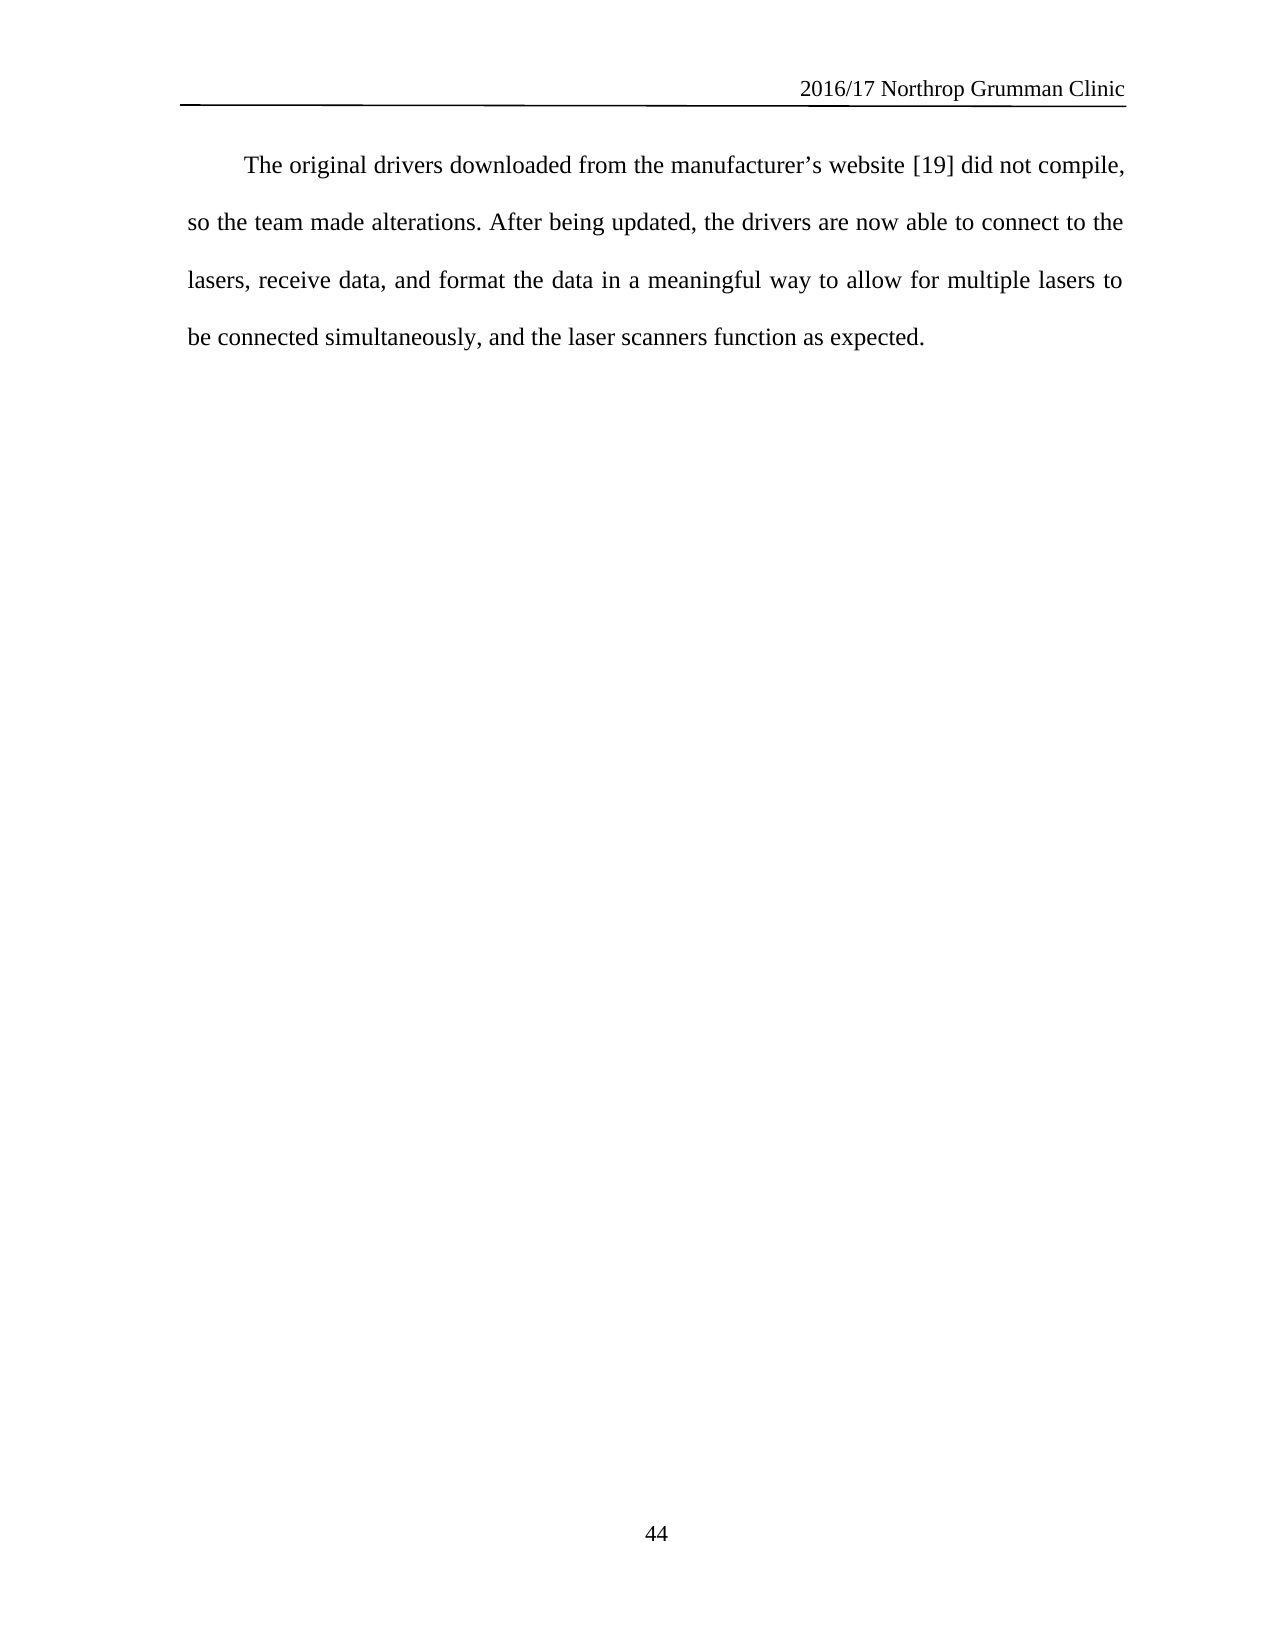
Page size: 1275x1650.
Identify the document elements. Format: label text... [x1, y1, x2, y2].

text The original drivers downloaded from the manufacturer’s website [19] did not compile, so the team made alterations. After being updated, the drivers are now able to connect to the lasers, receive data, and format the data in a meaningful way to allow for multiple lasers to be connected simultaneously, and the laser scanners function as expected. [187, 150, 1125, 351]
